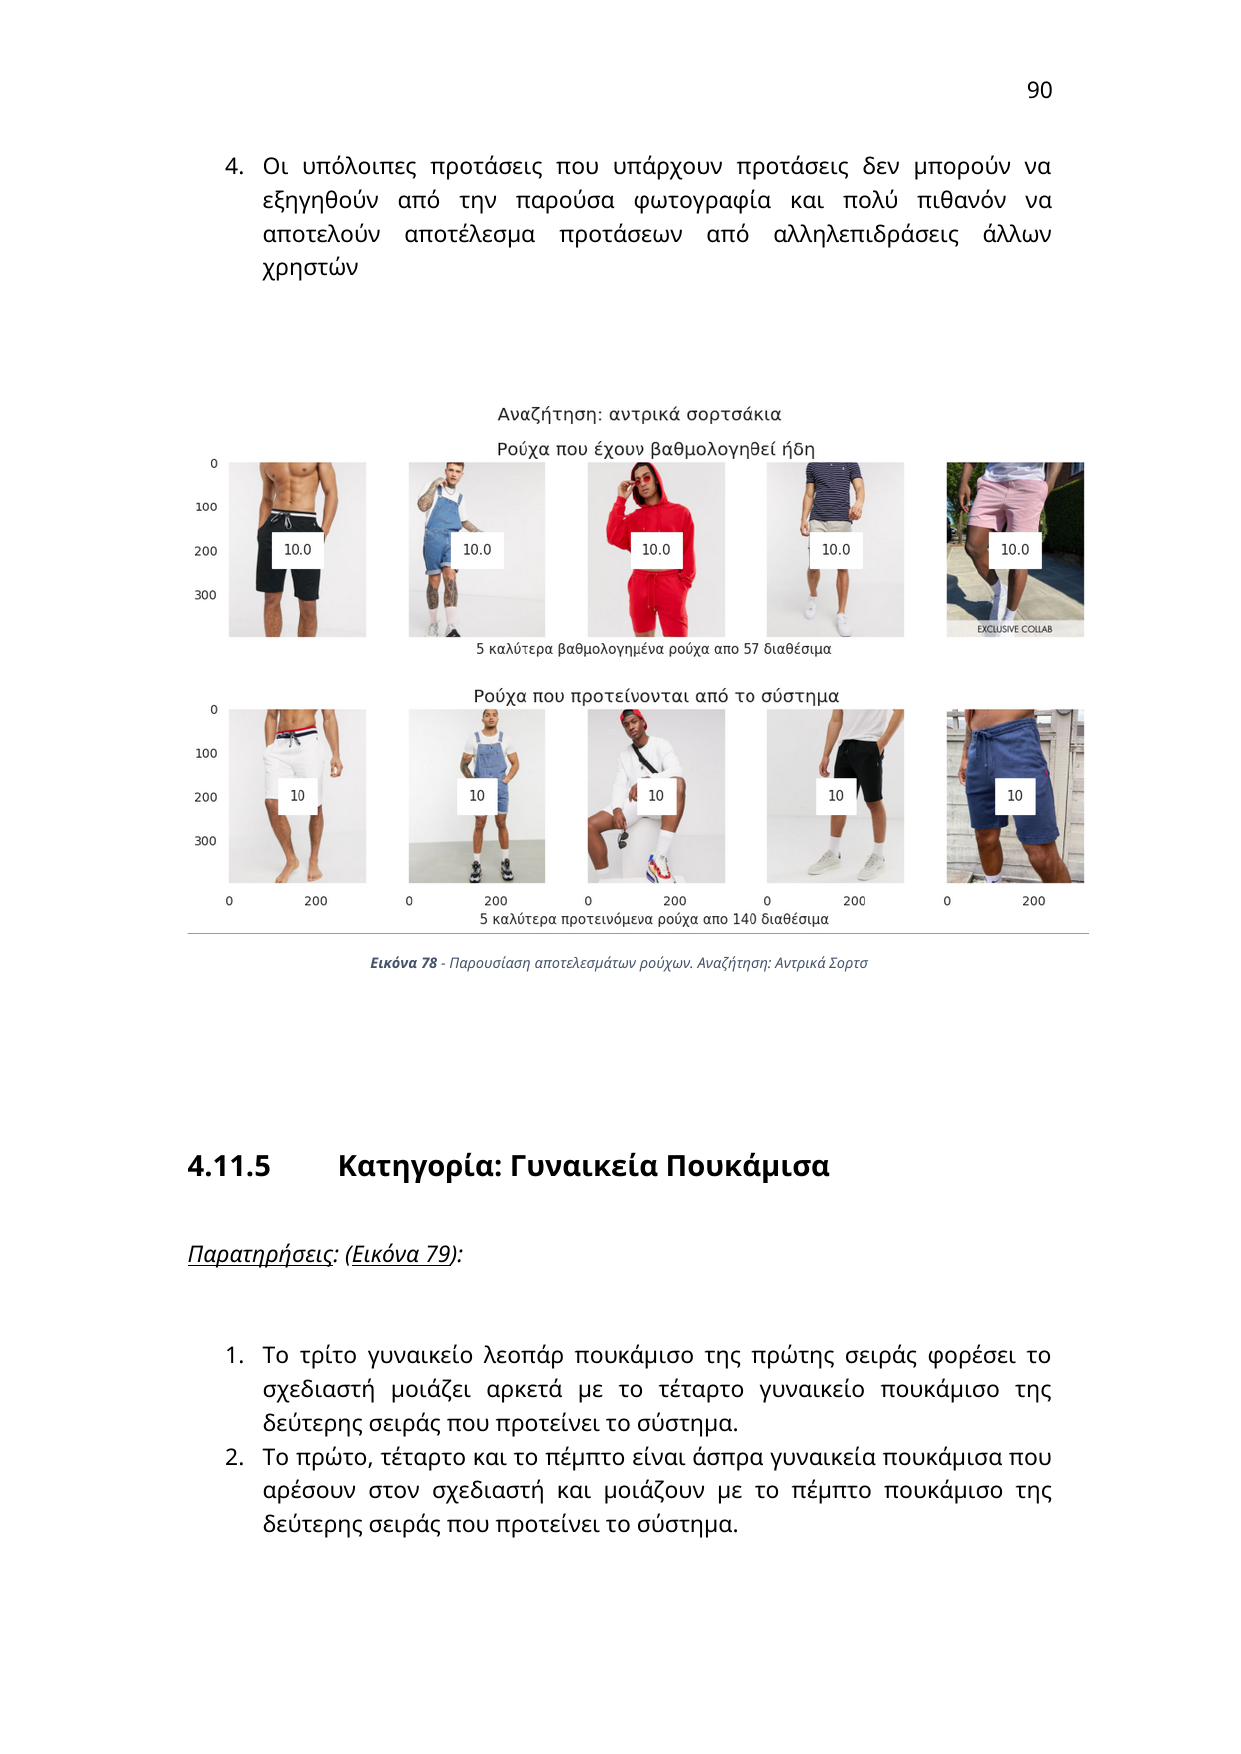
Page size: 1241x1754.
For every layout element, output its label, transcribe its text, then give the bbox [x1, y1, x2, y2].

list Το τρίτο γυναικείο λεοπάρ πουκάμισο της πρώτης σειράς φορέσει το σχεδιαστή μοιάζει αρκετά με το τέταρτο γυναικείο πουκάμισο της δεύτερης σειράς που προτείνει το σύστημα. [225, 1339, 1053, 1438]
subtitle Κατηγορία: Γυναικεία Πουκάμισα [187, 1145, 1053, 1185]
list Οι υπόλοιπες προτάσεις που υπάρχουν προτάσεις δεν μπορούν να εξηγηθούν από την παρούσα φωτογραφία και πολύ πιθανόν να αποτελούν αποτέλεσμα προτάσεων από αλληλεπιδράσεις άλλων χρηστών [225, 150, 1053, 282]
text Παρατηρήσεις: (Εικόνα 79): [187, 1238, 1053, 1269]
list Το πρώτο, τέταρτο και το πέμπτο είναι άσπρα γυναικεία πουκάμισα που αρέσουν στον σχεδιαστή και μοιάζουν με το πέμπτο πουκάμισο της δεύτερης σειράς που προτείνει το σύστημα. [225, 1440, 1053, 1539]
text Εικόνα 78 - Παρουσίαση αποτελεσμάτων ρούχων. Αναζήτηση: Αντρικά Σορτσ [187, 953, 1053, 973]
picture [187, 402, 1090, 934]
